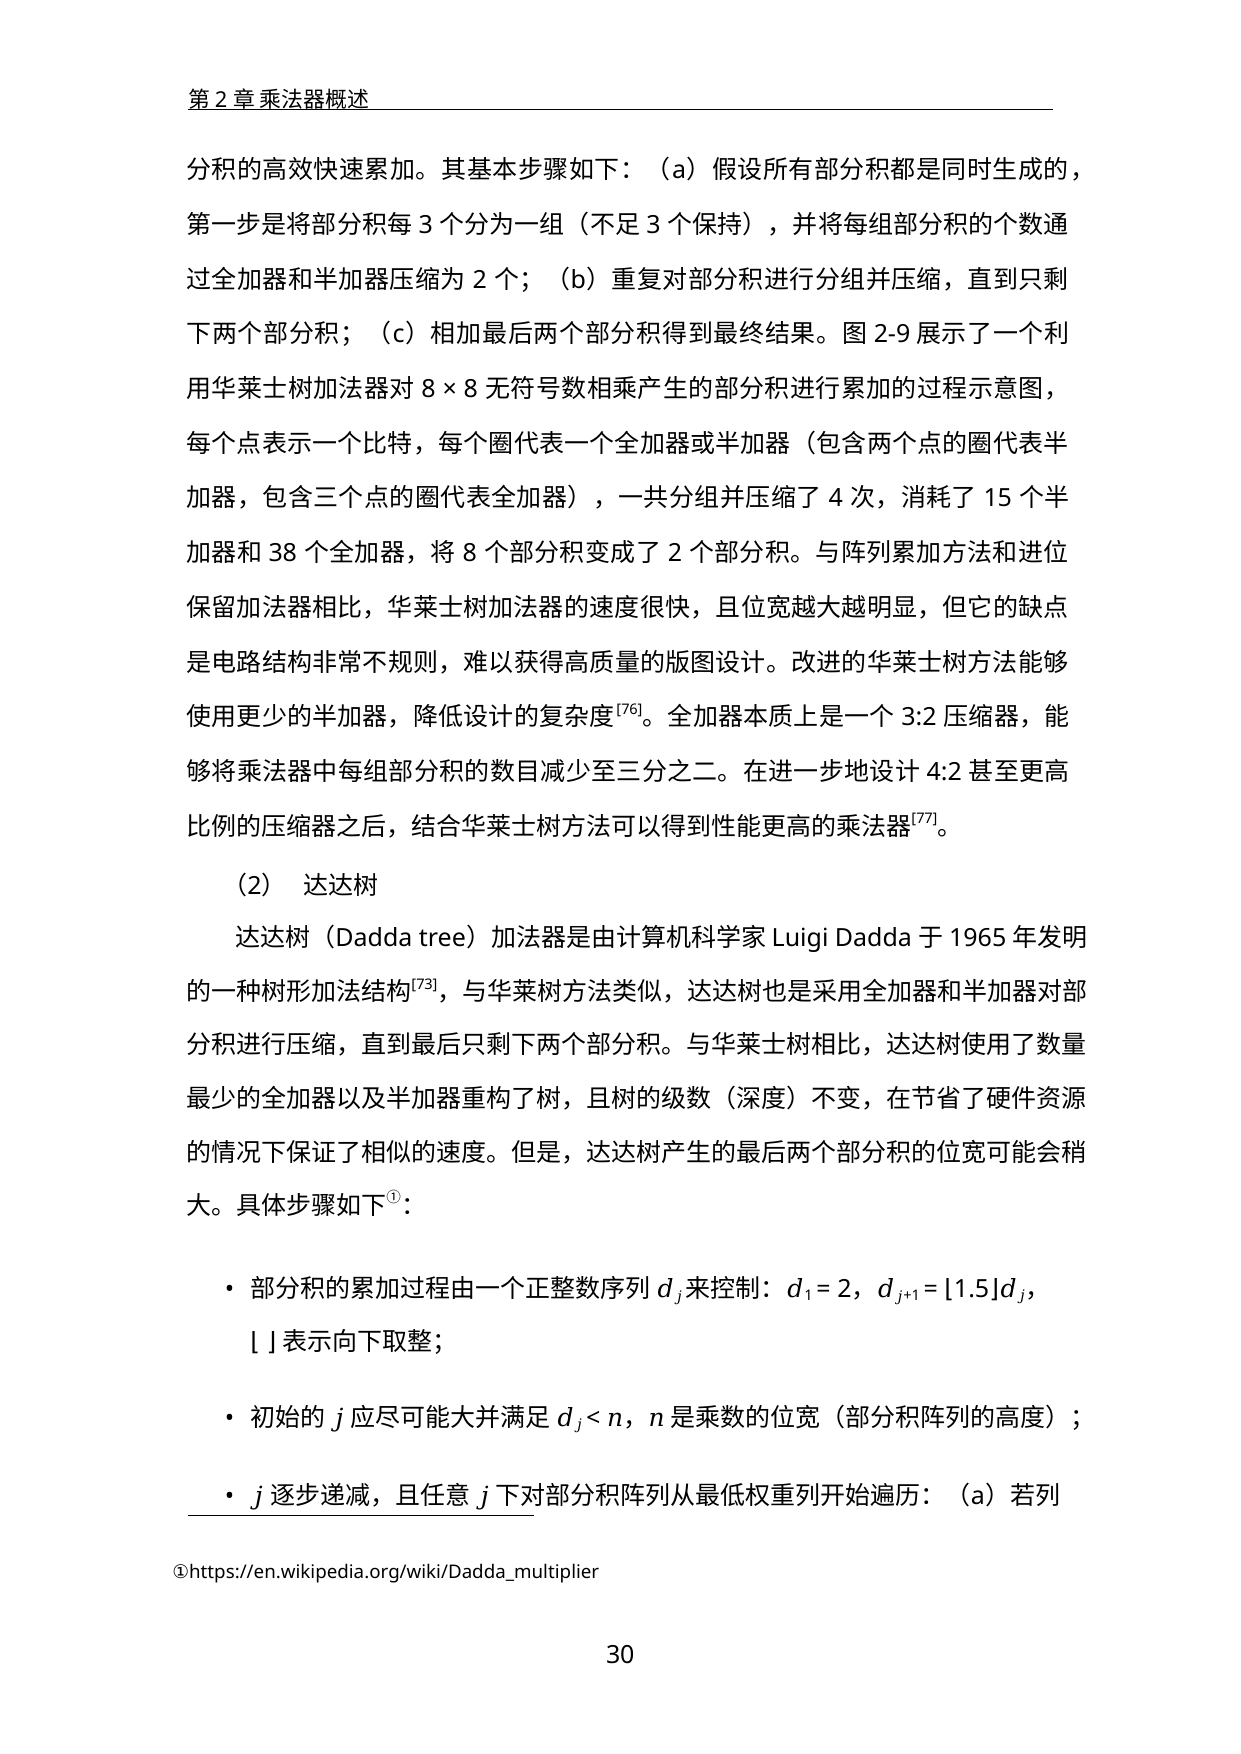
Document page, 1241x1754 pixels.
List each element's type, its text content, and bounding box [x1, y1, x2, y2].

list 部分积的累加过程由一个正整数序列 𝑑𝑗 来控制：𝑑1 = 2，𝑑𝑗+1 = ⌊1.5⌋𝑑𝑗， [224, 1269, 1089, 1305]
text ① https://en.wikipedia.org/wiki/Dadda_multiplier [172, 1559, 1091, 1584]
list 𝑗 逐步递减，且任意 𝑗 下对部分积阵列从最低权重列开始遍历：（a）若列 [224, 1475, 1089, 1512]
list 初始的 𝑗 应尽可能大并满足 𝑑𝑗 < 𝑛，𝑛 是乘数的位宽（部分积阵列的高度）； [224, 1397, 1089, 1433]
list 达达树 [222, 866, 1089, 902]
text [186, 150, 1070, 842]
text 达达树（Dadda tree）加法器是由计算机科学家 Luigi Dadda 于 1965 年发明的一种树形加法结构[73]，与华莱树方法类似，达达树也是采用全加器和半加器对部分积进行压缩，直到最后只剩下两个部分积。与华莱士树相比，达达树使用了数量最少的全加器以及半加器重构了树，且树的级数（深度）不变，在节省了硬件资源的情况下保证了相似的速度。但是，达达树产生的最后两个部分积的位宽可能会稍大。具体步骤如下①： [186, 917, 1091, 1222]
text ⌊ ⌋ 表示向下取整； [250, 1322, 1089, 1358]
